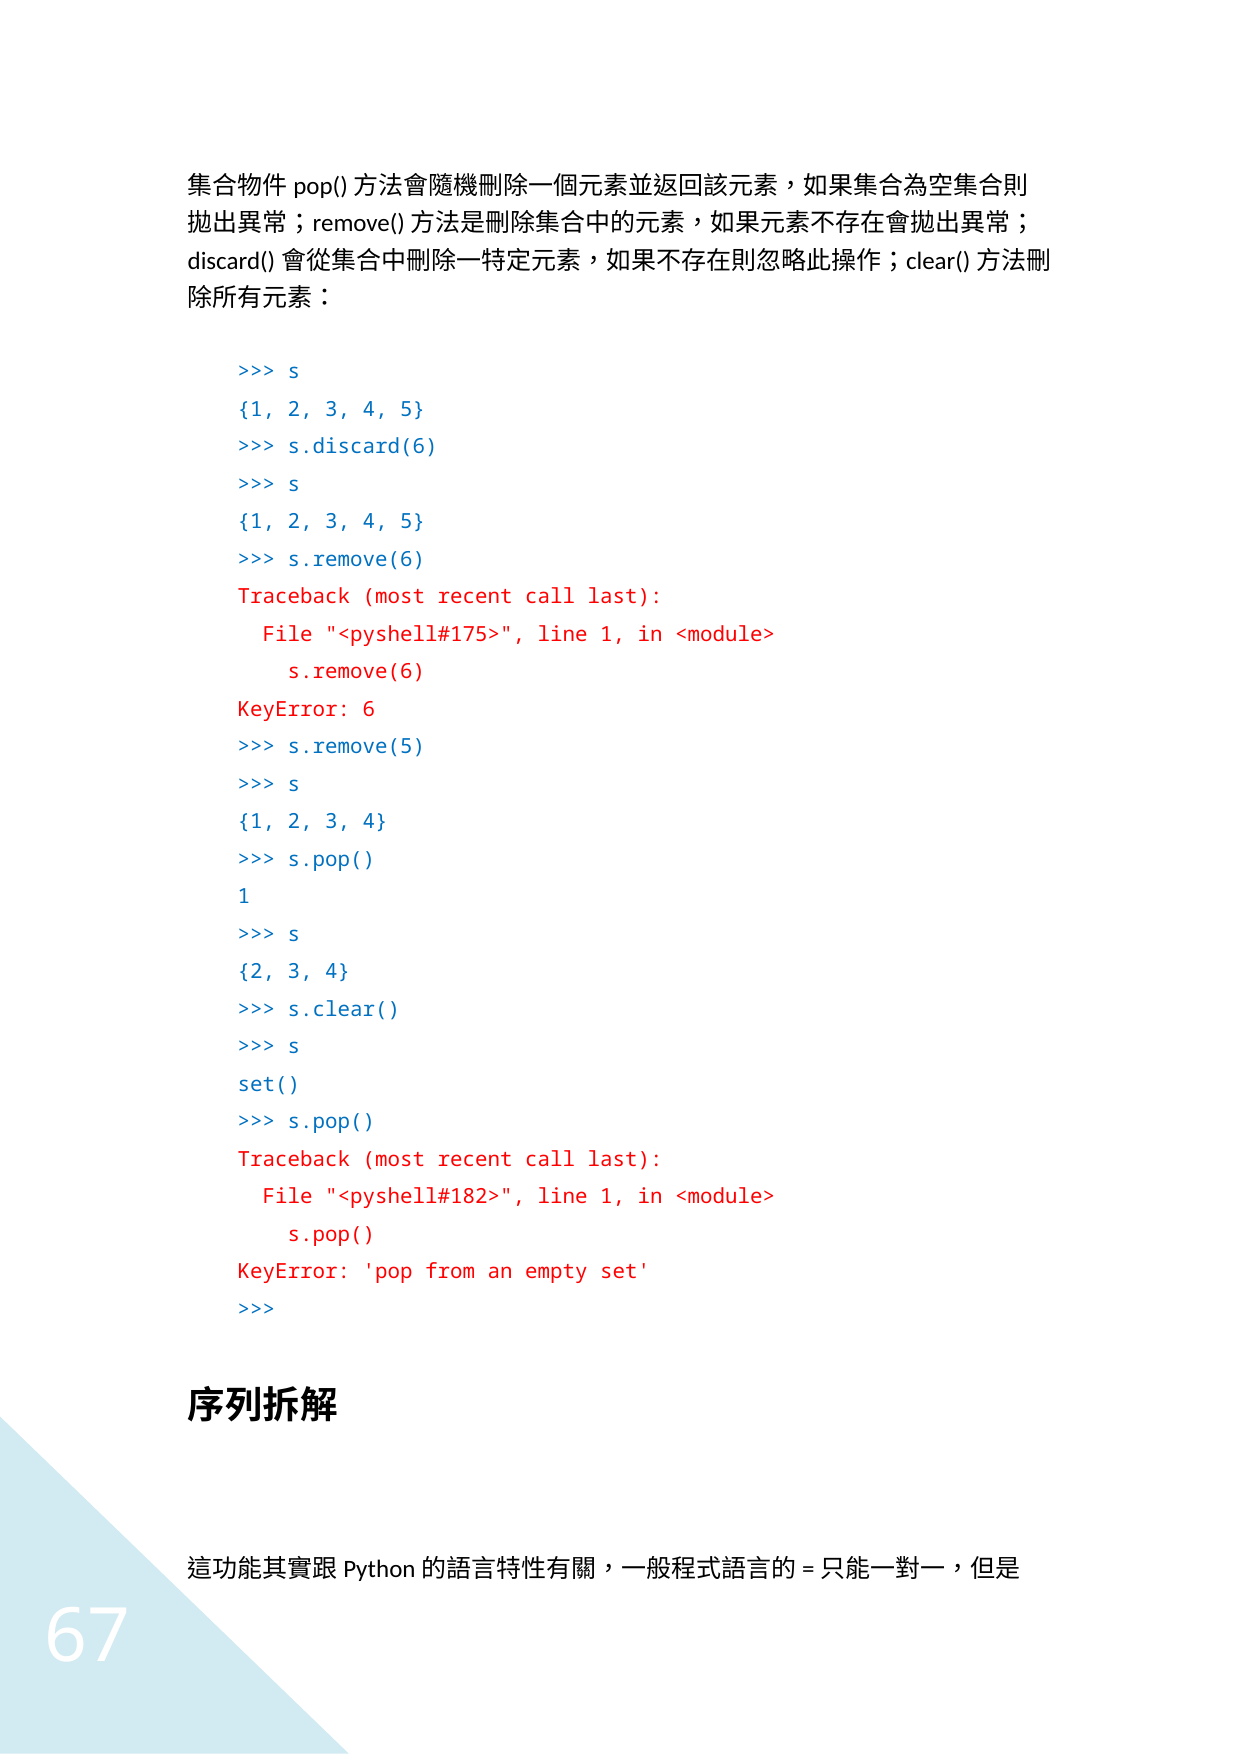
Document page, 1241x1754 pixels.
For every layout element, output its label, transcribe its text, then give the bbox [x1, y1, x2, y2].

list File "<pyshell#175>", line 1, in <module> [237, 614, 1053, 652]
list >>> s [237, 1027, 1053, 1064]
list >>> s [237, 352, 1053, 389]
list {1, 2, 3, 4} [237, 802, 1053, 839]
list {2, 3, 4} [237, 952, 1053, 989]
list s.pop() [237, 1214, 1053, 1252]
list 1 [237, 877, 1053, 914]
list >>> s [237, 464, 1053, 502]
list >>> s.pop() [237, 839, 1053, 877]
list >>> s.remove(5) [237, 727, 1053, 764]
list >>> s [237, 914, 1053, 952]
list >>> s.remove(6) [237, 539, 1053, 577]
list >>> s.discard(6) [237, 427, 1053, 464]
list Traceback (most recent call last): [237, 1139, 1053, 1177]
list >>> s.pop() [237, 1102, 1053, 1139]
list {1, 2, 3, 4, 5} [237, 502, 1053, 539]
text 集合物件 pop() 方法會隨機刪除一個元素並返回該元素，如果集合為空集合則拋出異常；remove() 方法是刪除集合中的元素，如果元素不存在會拋出異常；discard() 會從集合中刪除一特定元素，如果不存在則忽略此操作；clear() 方法刪除所有元素： [187, 164, 1053, 314]
list >>> s.clear() [237, 989, 1053, 1027]
subtitle 序列拆解 [187, 1364, 1053, 1439]
list >>> [237, 1289, 1053, 1327]
list {1, 2, 3, 4, 5} [237, 389, 1053, 427]
list Traceback (most recent call last): [237, 577, 1053, 614]
list KeyError: 6 [237, 689, 1053, 727]
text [187, 1548, 1053, 1586]
list File "<pyshell#182>", line 1, in <module> [237, 1177, 1053, 1214]
list >>> s [237, 764, 1053, 802]
list set() [237, 1064, 1053, 1102]
list KeyError: 'pop from an empty set' [237, 1252, 1053, 1289]
list s.remove(6) [237, 652, 1053, 689]
